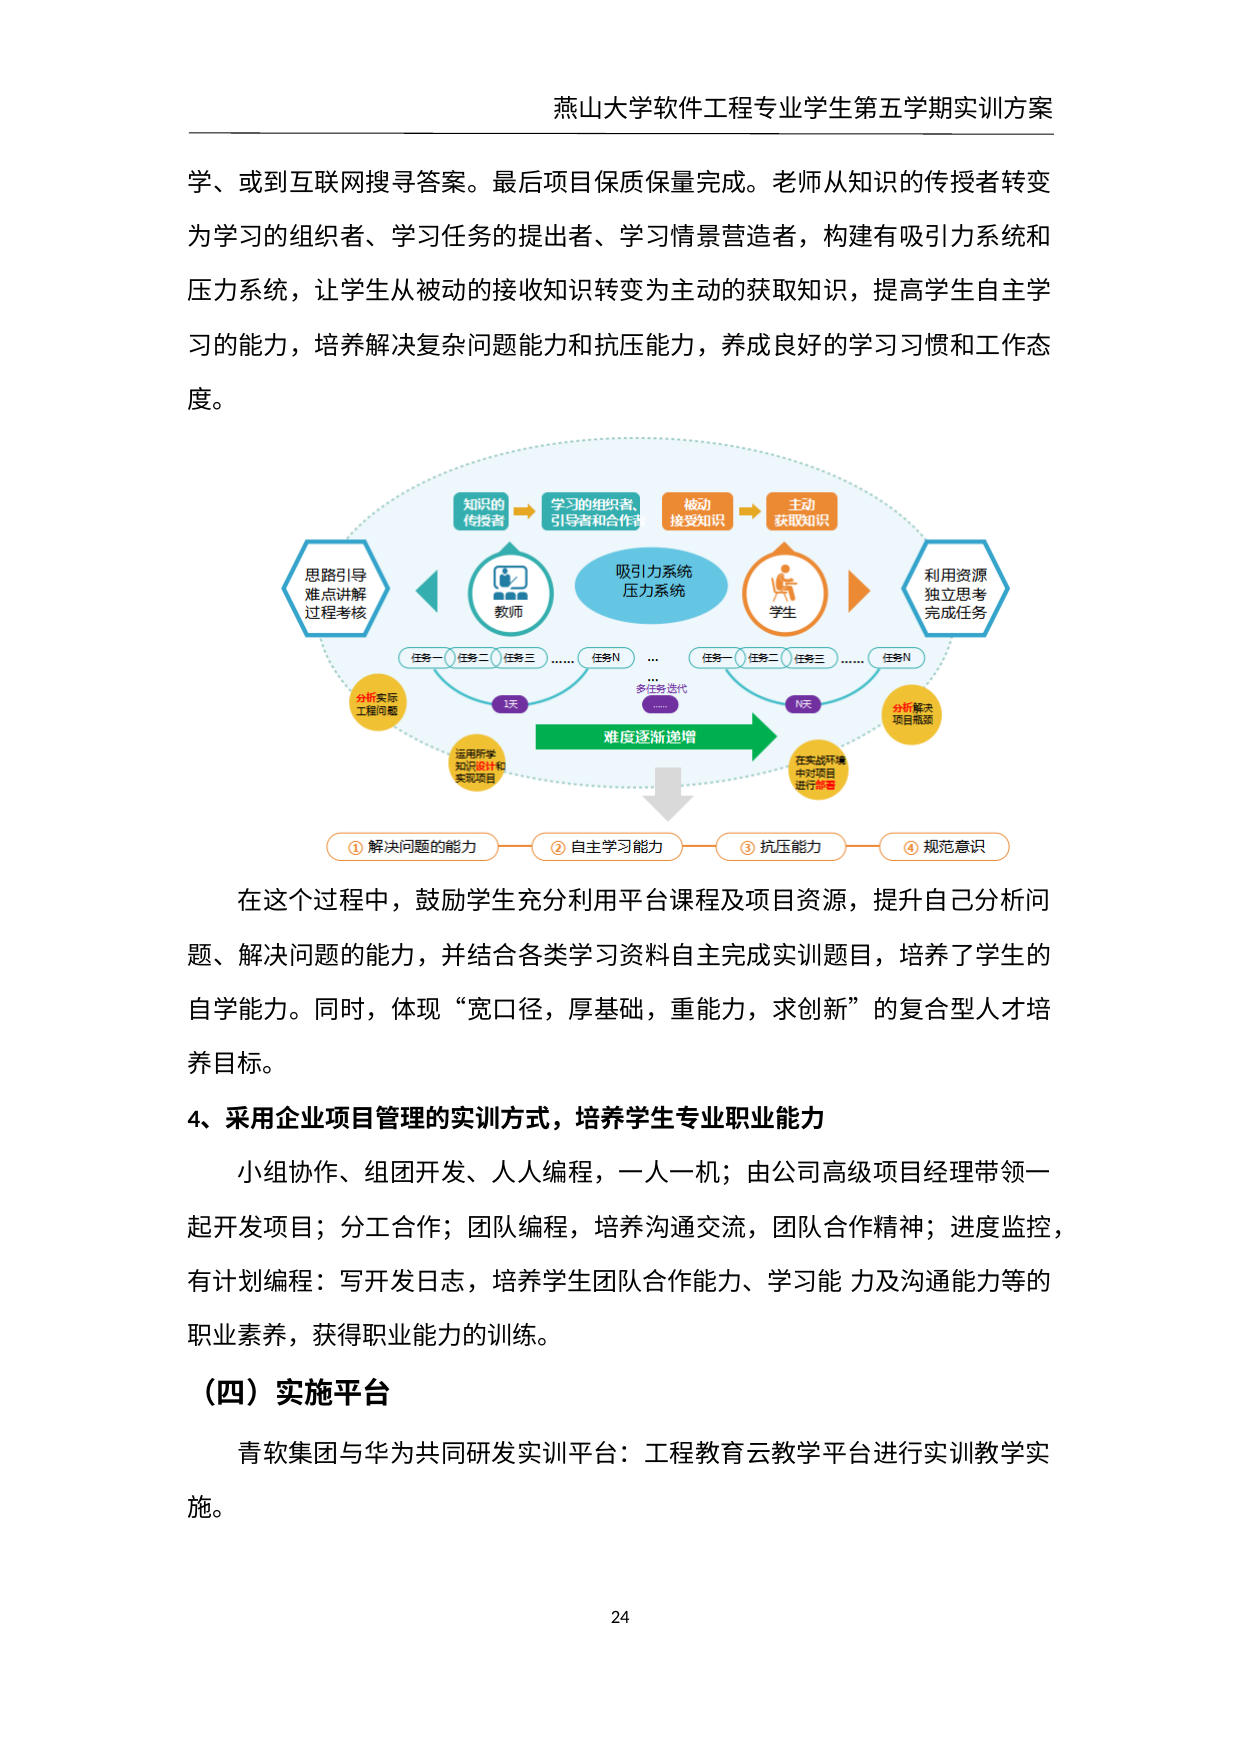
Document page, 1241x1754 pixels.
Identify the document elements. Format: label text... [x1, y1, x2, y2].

text 青软集团与华为共同研发实训平台：工程教育云教学平台进行实训教学实施。 [187, 1433, 1053, 1524]
subtitle （四）实施平台 [187, 1370, 1053, 1412]
text 在这个过程中，鼓励学生充分利用平台课程及项目资源，提升自己分析问题、解决问题的能力，并结合各类学习资料自主完成实训题目，培养了学生的自学能力。同时，体现“宽口径，厚基础，重能力，求创新”的复合型人才培养目标。 [187, 881, 1053, 1080]
text 小组协作、组团开发、人人编程，一人一机；由公司高级项目经理带领一起开发项目；分工合作；团队编程，培养沟通交流，团队合作精神；进度监控，有计划编程：写开发日志，培养学生团队合作能力、学习能 力及沟通能力等的职业素养，获得职业能力的训练。 [187, 1153, 1053, 1352]
picture [274, 433, 1017, 866]
subtitle 4、采用企业项目管理的实训方式，培养学生专业职业能力 [187, 1098, 1053, 1134]
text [187, 162, 1053, 416]
